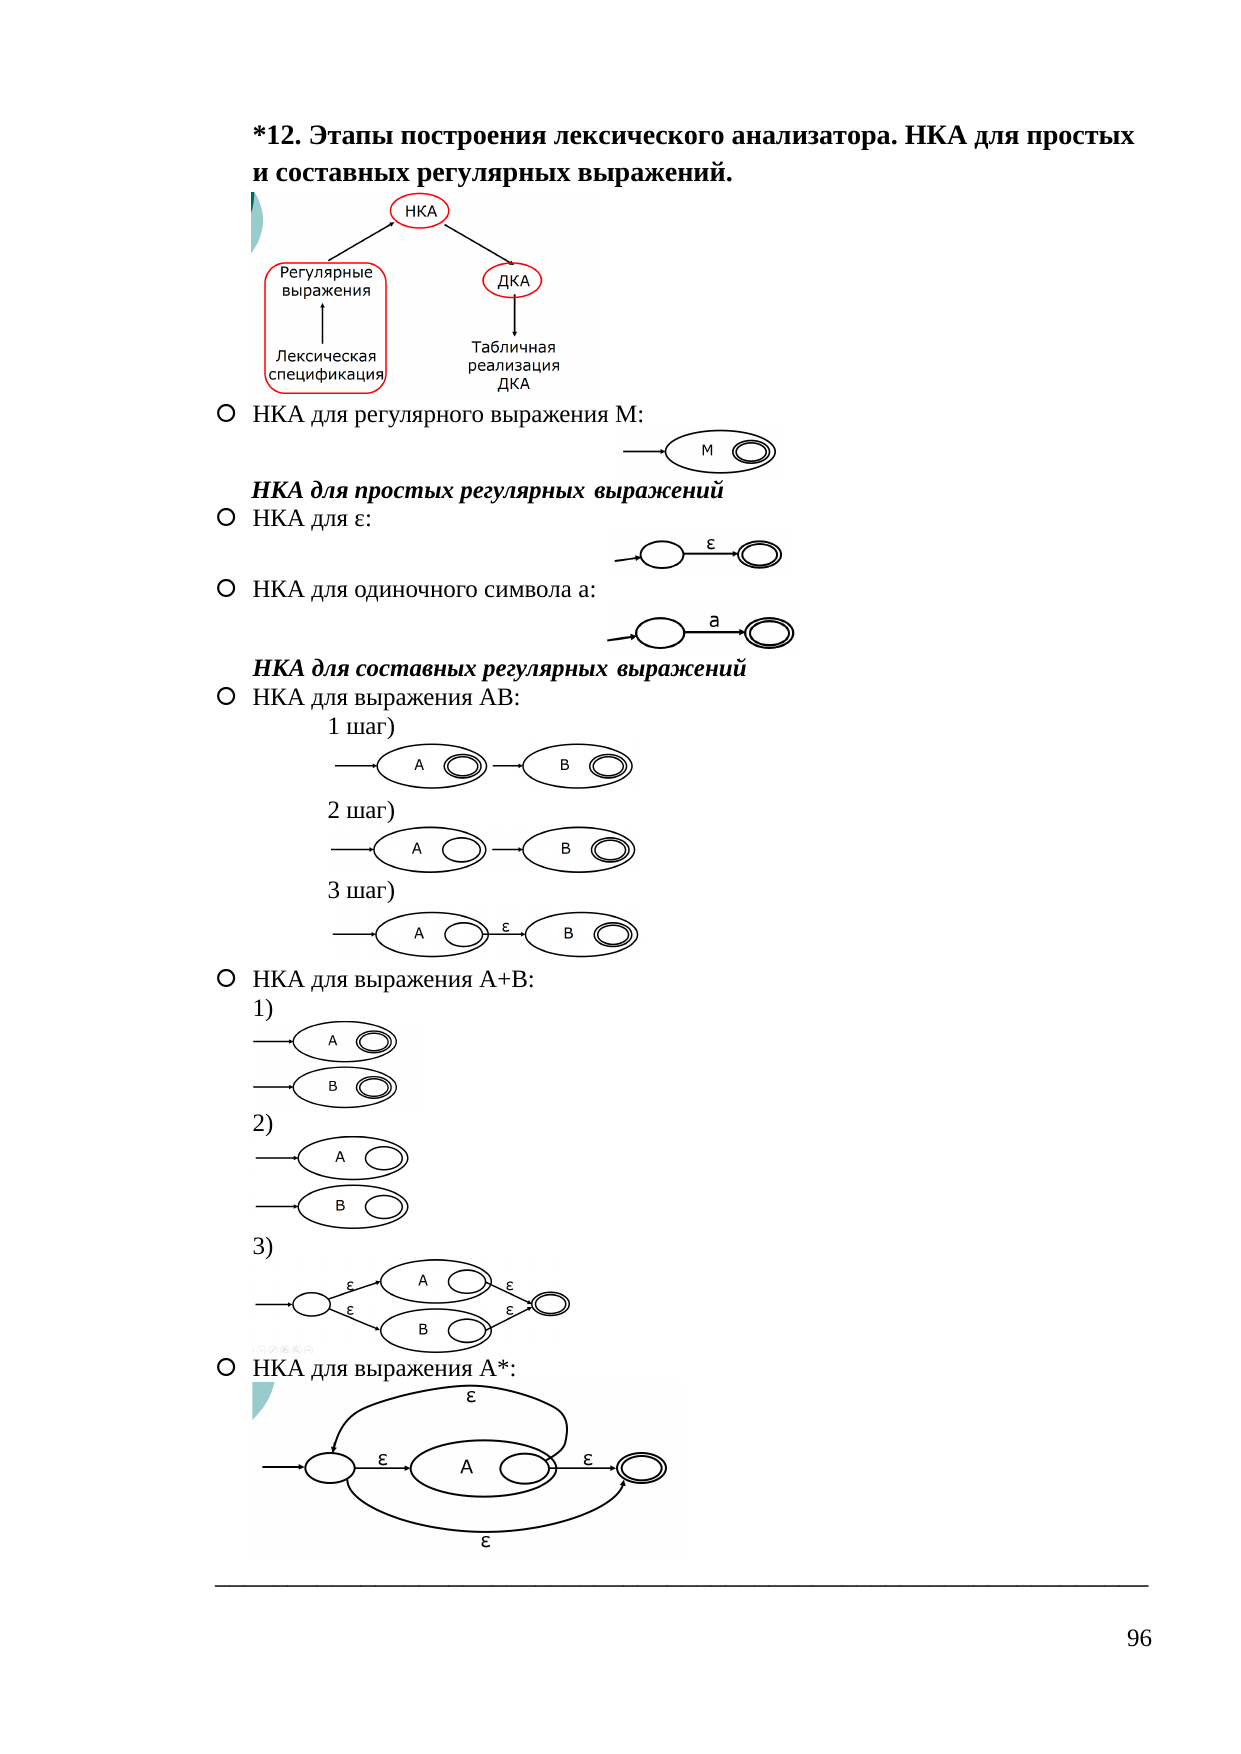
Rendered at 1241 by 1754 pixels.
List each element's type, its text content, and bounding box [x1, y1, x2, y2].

list НКА для одиночного символа a: [215, 574, 1152, 602]
picture [252, 1382, 685, 1556]
picture [327, 903, 646, 964]
text НКА для простых регулярных выражений [177, 475, 1152, 503]
picture [606, 602, 798, 654]
text ________________________________________________________________ [215, 1556, 1152, 1589]
picture [252, 1259, 580, 1354]
subtitle *12. Этапы построения лексического анализатора. НКА для простых и составных регулярных выражений. [252, 118, 1152, 188]
picture [252, 1136, 430, 1231]
picture [327, 739, 640, 796]
text 2) [252, 1108, 1152, 1137]
picture [251, 192, 599, 400]
list НКА для выражения A*: [215, 1353, 1152, 1382]
text НКА для составных регулярных выражений [252, 653, 1152, 682]
list НКА для регулярного выражения M: [215, 399, 1152, 428]
list НКА для ε: [215, 503, 1152, 532]
picture [327, 823, 640, 876]
text 3 шаг) [327, 875, 1152, 904]
list НКА для выражения AB: [215, 682, 1152, 711]
text 2 шаг) [327, 795, 1152, 824]
text 3) [252, 1231, 1152, 1259]
picture [252, 1021, 423, 1109]
text 1 шаг) [327, 711, 1152, 740]
text 1) [252, 993, 1152, 1021]
list НКА для выражения A+B: [215, 964, 1152, 993]
picture [617, 428, 786, 475]
picture [611, 532, 793, 574]
